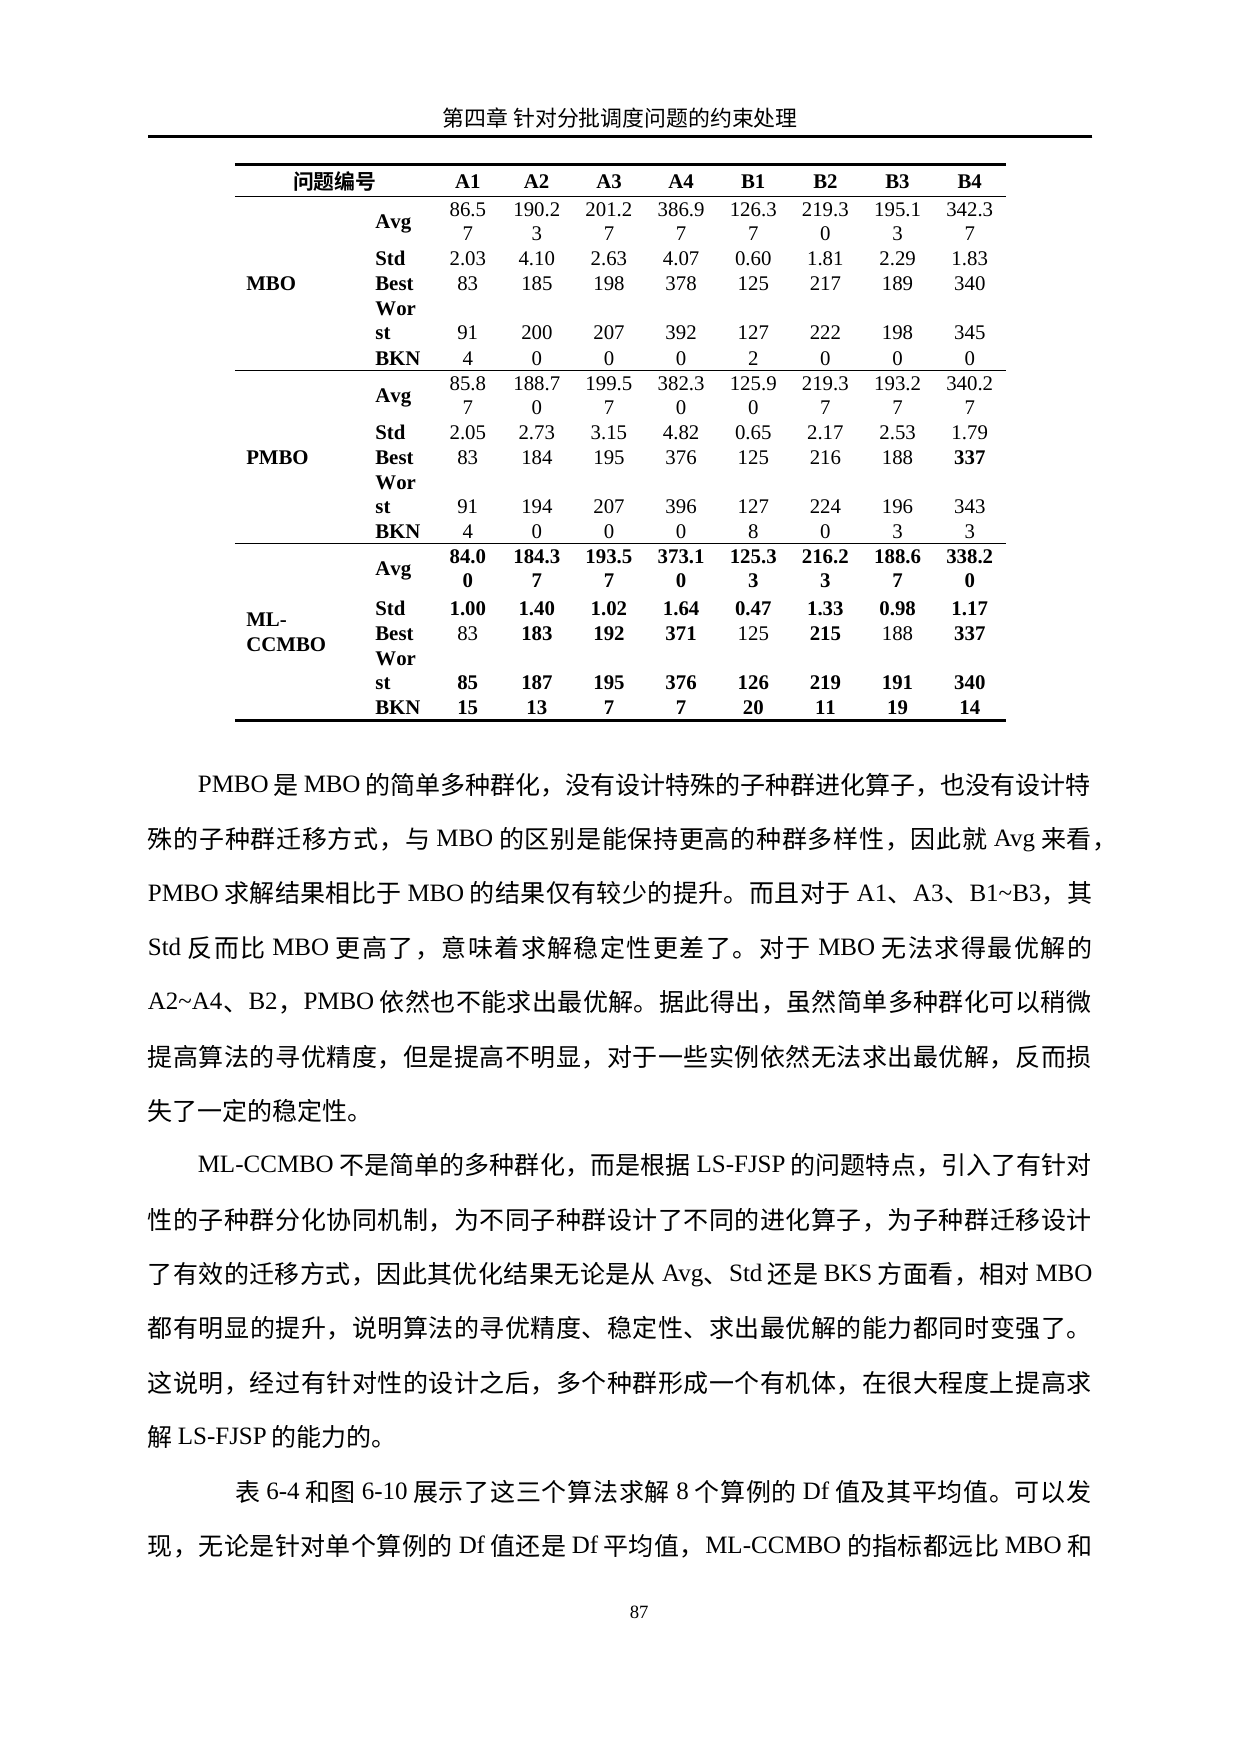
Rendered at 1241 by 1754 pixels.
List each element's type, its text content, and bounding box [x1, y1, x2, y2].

table_cell 2.29 [861, 245, 933, 270]
table_cell 1.17 [933, 592, 1006, 619]
table_header B2 [789, 166, 861, 196]
table_cell 125.90 [717, 371, 789, 419]
table_cell Std [364, 419, 434, 444]
table_cell 2.17 [789, 419, 861, 444]
table_cell 343 [933, 469, 1006, 518]
table_cell Worst [364, 469, 434, 518]
table_cell 1.33 [789, 592, 861, 619]
table_cell 2.63 [573, 245, 645, 270]
table_cell 0 [933, 344, 1006, 369]
table_cell Std [364, 245, 434, 270]
table_cell 0.98 [861, 592, 933, 619]
table_cell 378 [645, 270, 717, 295]
table_cell 207 [573, 295, 645, 344]
table_cell 20 [717, 694, 789, 719]
table_header A2 [500, 166, 573, 196]
table_cell 125 [717, 620, 789, 644]
table_cell 195 [573, 645, 645, 694]
table_cell BKN [364, 344, 434, 369]
table_cell 4.07 [645, 245, 717, 270]
table_cell 2.53 [861, 419, 933, 444]
table_cell 0 [573, 344, 645, 369]
table_cell 84.00 [435, 544, 500, 592]
table_cell Avg [364, 197, 434, 245]
table_cell 222 [789, 295, 861, 344]
table_cell 0.60 [717, 245, 789, 270]
table_cell 195 [573, 444, 645, 469]
table_cell Best [364, 270, 434, 295]
table_cell 1.64 [645, 592, 717, 619]
table_cell Best [364, 620, 434, 644]
table_cell 15 [435, 694, 500, 719]
table_cell 0 [789, 518, 861, 543]
table_cell 342.37 [933, 197, 1006, 245]
table_cell 376 [645, 444, 717, 469]
table_cell 345 [933, 295, 1006, 344]
table_cell 2.73 [500, 419, 573, 444]
table_cell 91 [435, 469, 500, 518]
table_cell Best [364, 444, 434, 469]
table_cell 11 [789, 694, 861, 719]
table_cell 191 [861, 645, 933, 694]
table_cell 7 [573, 694, 645, 719]
table_cell Avg [364, 371, 434, 419]
table_cell 193.27 [861, 371, 933, 419]
table_cell 187 [500, 645, 573, 694]
table_cell 125.33 [717, 544, 789, 592]
table_cell 4.10 [500, 245, 573, 270]
table_cell 337 [933, 444, 1006, 469]
table_cell 396 [645, 469, 717, 518]
table_cell 1.83 [933, 245, 1006, 270]
table_cell 188 [861, 444, 933, 469]
table_cell 0 [789, 344, 861, 369]
table_cell 184 [500, 444, 573, 469]
table_cell 192 [573, 620, 645, 644]
table_header A3 [573, 166, 645, 196]
table_cell Worst [364, 645, 434, 694]
table_cell 190.23 [500, 197, 573, 245]
table_cell 193.57 [573, 544, 645, 592]
table_cell 195.13 [861, 197, 933, 245]
table_cell Avg [364, 544, 434, 592]
table_header B4 [933, 166, 1006, 196]
table_cell 86.57 [435, 197, 500, 245]
table_cell 14 [933, 694, 1006, 719]
table_cell 125 [717, 444, 789, 469]
table_cell PMBO [235, 371, 364, 543]
table_cell BKN [364, 694, 434, 719]
table_cell 4 [435, 344, 500, 369]
table_cell 224 [789, 469, 861, 518]
table_cell 0.65 [717, 419, 789, 444]
table_cell 126.37 [717, 197, 789, 245]
table_cell 219 [789, 645, 861, 694]
table_cell 185 [500, 270, 573, 295]
table_cell 219.37 [789, 371, 861, 419]
table_cell 19 [861, 694, 933, 719]
table_cell 1.40 [500, 592, 573, 619]
table_cell 127 [717, 295, 789, 344]
table_cell 1.02 [573, 592, 645, 619]
table_cell 216 [789, 444, 861, 469]
table_header 问题编号 [235, 166, 434, 196]
table_cell 201.27 [573, 197, 645, 245]
table_cell 382.30 [645, 371, 717, 419]
table_cell 184.37 [500, 544, 573, 592]
table_cell 207 [573, 469, 645, 518]
text ML-CCMBO不是简单的多种群化，而是根据LS-FJSP的问题特点，引入了有针对性的子种群分化协同机制，为不同子种群设计了不同的进化算子，为子种群迁移设计了有效的迁移方式，因此其优化结果无论是从Avg、Std还是BKS方面看，相对MBO都有明显的提升，说明算法的寻优精度、稳定性、求出最优解的能力都同时变强了。这说明，经过有针对性的设计之后，多个种群形成一个有机体，在很大程度上提高求解LS-FJSP的能力的。 [148, 1146, 1092, 1454]
table_cell 83 [435, 620, 500, 644]
table_cell 3.15 [573, 419, 645, 444]
table_cell 200 [500, 295, 573, 344]
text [148, 1472, 1092, 1563]
table_cell 0 [500, 344, 573, 369]
table_cell 392 [645, 295, 717, 344]
table_cell 194 [500, 469, 573, 518]
table_cell 0 [645, 344, 717, 369]
table_cell MBO [235, 197, 364, 369]
table_cell 217 [789, 270, 861, 295]
table_cell 0 [645, 518, 717, 543]
table_cell ML-CCMBO [235, 544, 364, 719]
table_cell 13 [500, 694, 573, 719]
table_cell 0 [573, 518, 645, 543]
table_cell 183 [500, 620, 573, 644]
table_cell 4.82 [645, 419, 717, 444]
table_cell 337 [933, 620, 1006, 644]
table_cell 1.00 [435, 592, 500, 619]
table_cell BKN [364, 518, 434, 543]
table_header A4 [645, 166, 717, 196]
table_cell 2 [717, 344, 789, 369]
table_cell 188.70 [500, 371, 573, 419]
table_cell 188.67 [861, 544, 933, 592]
table_header B3 [861, 166, 933, 196]
table_cell 216.23 [789, 544, 861, 592]
table_cell 91 [435, 295, 500, 344]
table_cell 8 [717, 518, 789, 543]
table_cell 373.10 [645, 544, 717, 592]
table_cell 85.87 [435, 371, 500, 419]
table_cell 1.81 [789, 245, 861, 270]
table_cell 196 [861, 469, 933, 518]
table_cell 340 [933, 645, 1006, 694]
table_cell 0 [861, 344, 933, 369]
table_cell 198 [861, 295, 933, 344]
table_cell 340.27 [933, 371, 1006, 419]
table_cell 127 [717, 469, 789, 518]
table_cell 83 [435, 270, 500, 295]
table_cell 4 [435, 518, 500, 543]
table_cell 338.20 [933, 544, 1006, 592]
table_cell 2.03 [435, 245, 500, 270]
text PMBO是MBO的简单多种群化，没有设计特殊的子种群进化算子，也没有设计特殊的子种群迁移方式，与MBO的区别是能保持更高的种群多样性，因此就Avg来看，PMBO求解结果相比于MBO的结果仅有较少的提升。而且对于A1、A3、B1~B3，其Std反而比MBO更高了，意味着求解稳定性更差了。对于MBO无法求得最优解的A2~A4、B2，PMBO依然也不能求出最优解。据此得出，虽然简单多种群化可以稍微提高算法的寻优精度，但是提高不明显，对于一些实例依然无法求出最优解，反而损失了一定的稳定性。 [148, 765, 1092, 1128]
table_cell 198 [573, 270, 645, 295]
table_cell 188 [861, 620, 933, 644]
table_cell 83 [435, 444, 500, 469]
table_cell 126 [717, 645, 789, 694]
table_cell Worst [364, 295, 434, 344]
table_cell Std [364, 592, 434, 619]
table_cell 0 [500, 518, 573, 543]
table_cell 85 [435, 645, 500, 694]
table_cell 3 [933, 518, 1006, 543]
table_header B1 [717, 166, 789, 196]
table_cell 0.47 [717, 592, 789, 619]
table_cell 386.97 [645, 197, 717, 245]
table_cell 1.79 [933, 419, 1006, 444]
table_cell 340 [933, 270, 1006, 295]
table_cell 376 [645, 645, 717, 694]
table_cell 3 [861, 518, 933, 543]
table_cell 189 [861, 270, 933, 295]
table_cell 2.05 [435, 419, 500, 444]
table_cell 7 [645, 694, 717, 719]
table_cell 371 [645, 620, 717, 644]
table_cell 219.30 [789, 197, 861, 245]
table_header A1 [435, 166, 500, 196]
table_cell 199.57 [573, 371, 645, 419]
table_cell 125 [717, 270, 789, 295]
table_cell 215 [789, 620, 861, 644]
